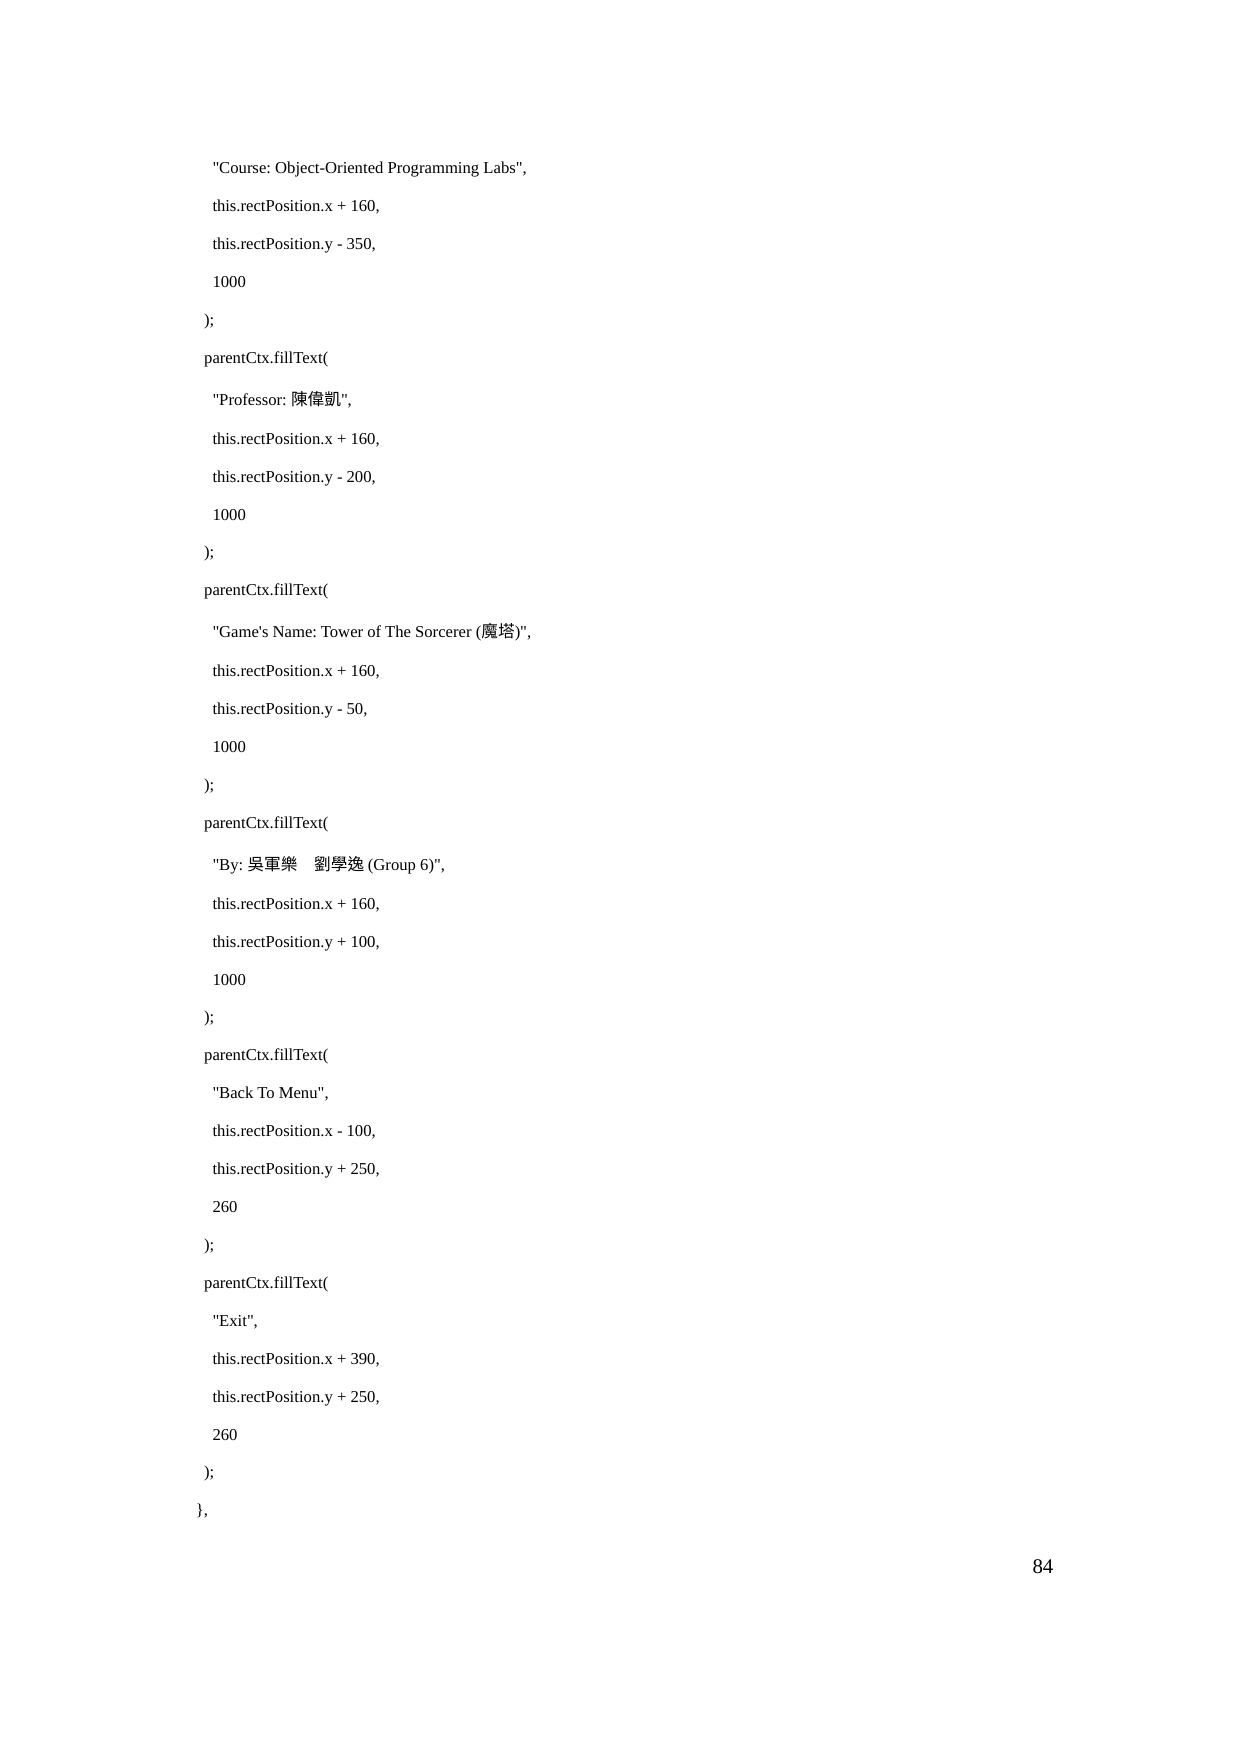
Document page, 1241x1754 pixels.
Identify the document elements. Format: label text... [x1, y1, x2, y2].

text "Back To Menu", [187, 1083, 1053, 1102]
text "Course: Object-Oriented Programming Labs", [187, 158, 1053, 177]
text "By: 吳軍樂 劉學逸 (Group 6)", [187, 851, 1053, 875]
text 260 [187, 1424, 1053, 1443]
text "Exit", [187, 1311, 1053, 1330]
text this.rectPosition.y + 100, [187, 931, 1053, 951]
text ); [187, 542, 1053, 561]
text this.rectPosition.y - 200, [187, 466, 1053, 486]
text ); [187, 775, 1053, 794]
text this.rectPosition.x + 160, [187, 428, 1053, 448]
text this.rectPosition.x + 160, [187, 661, 1053, 680]
text "Professor: 陳偉凱", [187, 386, 1053, 410]
text ); [187, 310, 1053, 329]
text }, [187, 1500, 1053, 1519]
text this.rectPosition.x + 390, [187, 1348, 1053, 1368]
text this.rectPosition.x + 160, [187, 893, 1053, 913]
text 1000 [187, 969, 1053, 988]
text this.rectPosition.y + 250, [187, 1159, 1053, 1178]
text parentCtx.fillText( [187, 580, 1053, 599]
text 1000 [187, 737, 1053, 756]
text ); [187, 1462, 1053, 1481]
text parentCtx.fillText( [187, 1045, 1053, 1064]
text "Game's Name: Tower of The Sorcerer (魔塔)", [187, 618, 1053, 642]
text this.rectPosition.y - 350, [187, 234, 1053, 253]
text 260 [187, 1197, 1053, 1216]
text this.rectPosition.x + 160, [187, 196, 1053, 215]
text parentCtx.fillText( [187, 813, 1053, 832]
text 1000 [187, 504, 1053, 523]
text this.rectPosition.x - 100, [187, 1121, 1053, 1140]
text parentCtx.fillText( [187, 348, 1053, 367]
text 1000 [187, 272, 1053, 291]
text parentCtx.fillText( [187, 1273, 1053, 1292]
text ); [187, 1007, 1053, 1026]
text this.rectPosition.y - 50, [187, 699, 1053, 718]
text ); [187, 1235, 1053, 1254]
text this.rectPosition.y + 250, [187, 1386, 1053, 1406]
